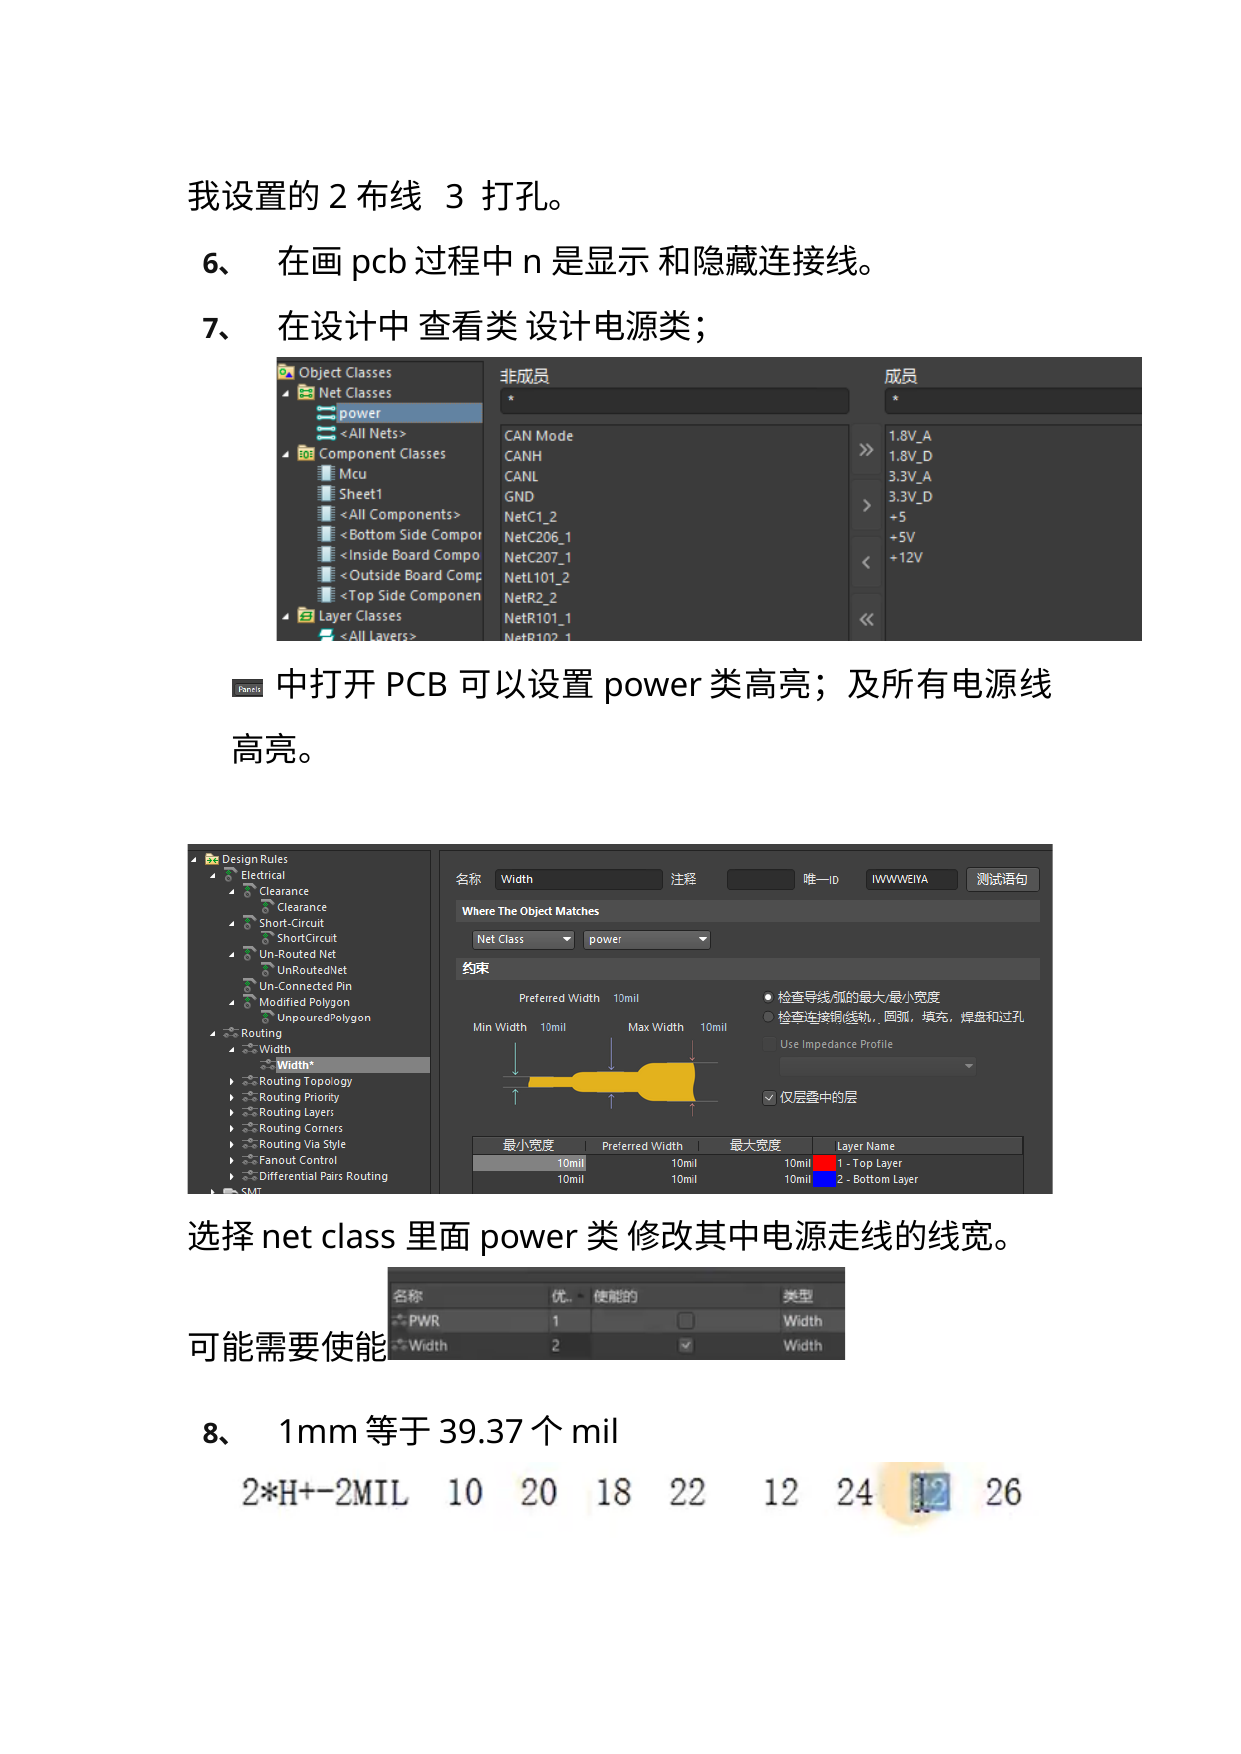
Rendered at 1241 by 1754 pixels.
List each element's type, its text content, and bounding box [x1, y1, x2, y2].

picture [224, 1462, 1090, 1538]
picture [187, 844, 1053, 1194]
picture [387, 1267, 846, 1360]
text 我设置的 2 布线 3 打孔。 [187, 162, 1053, 227]
text 选择net class 里面 power 类 修改其中电源走线的线宽。 [187, 1202, 1053, 1267]
list 在画pcb过程中 n 是显示 和隐藏连接线。 [202, 227, 1053, 292]
list 在设计中 查看类 设计电源类； [202, 292, 1053, 357]
picture [232, 679, 263, 697]
list 中打开PCB 可以设置power类高亮；及所有电源线高亮。 [231, 649, 1053, 779]
picture [276, 357, 1142, 641]
list 1mm等于39.37个mil [202, 1397, 1053, 1462]
